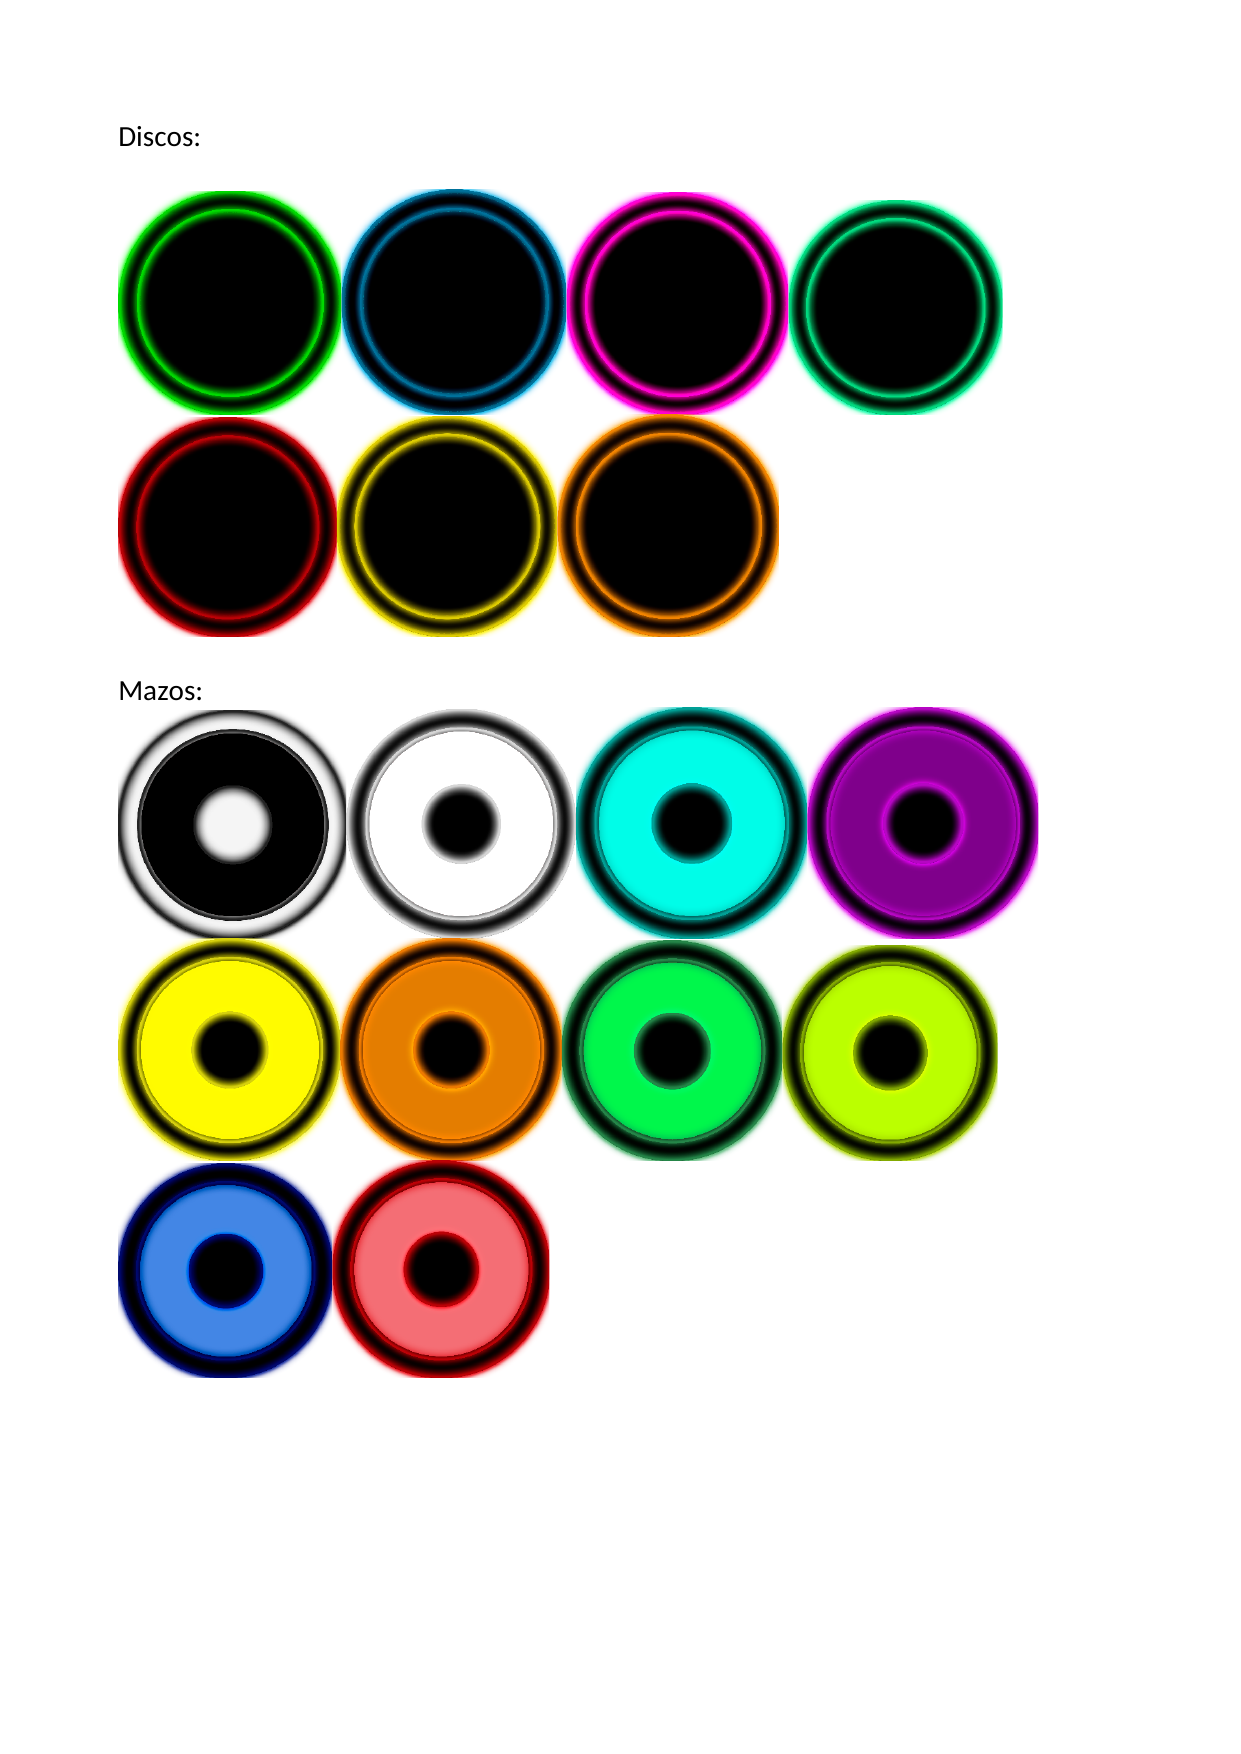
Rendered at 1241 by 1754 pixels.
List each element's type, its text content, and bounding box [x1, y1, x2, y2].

picture [118, 189, 1003, 637]
picture [347, 195, 562, 410]
text Discos: [118, 118, 1122, 154]
text Mazos: [118, 672, 1122, 707]
picture [118, 707, 1039, 1378]
picture [118, 189, 438, 415]
